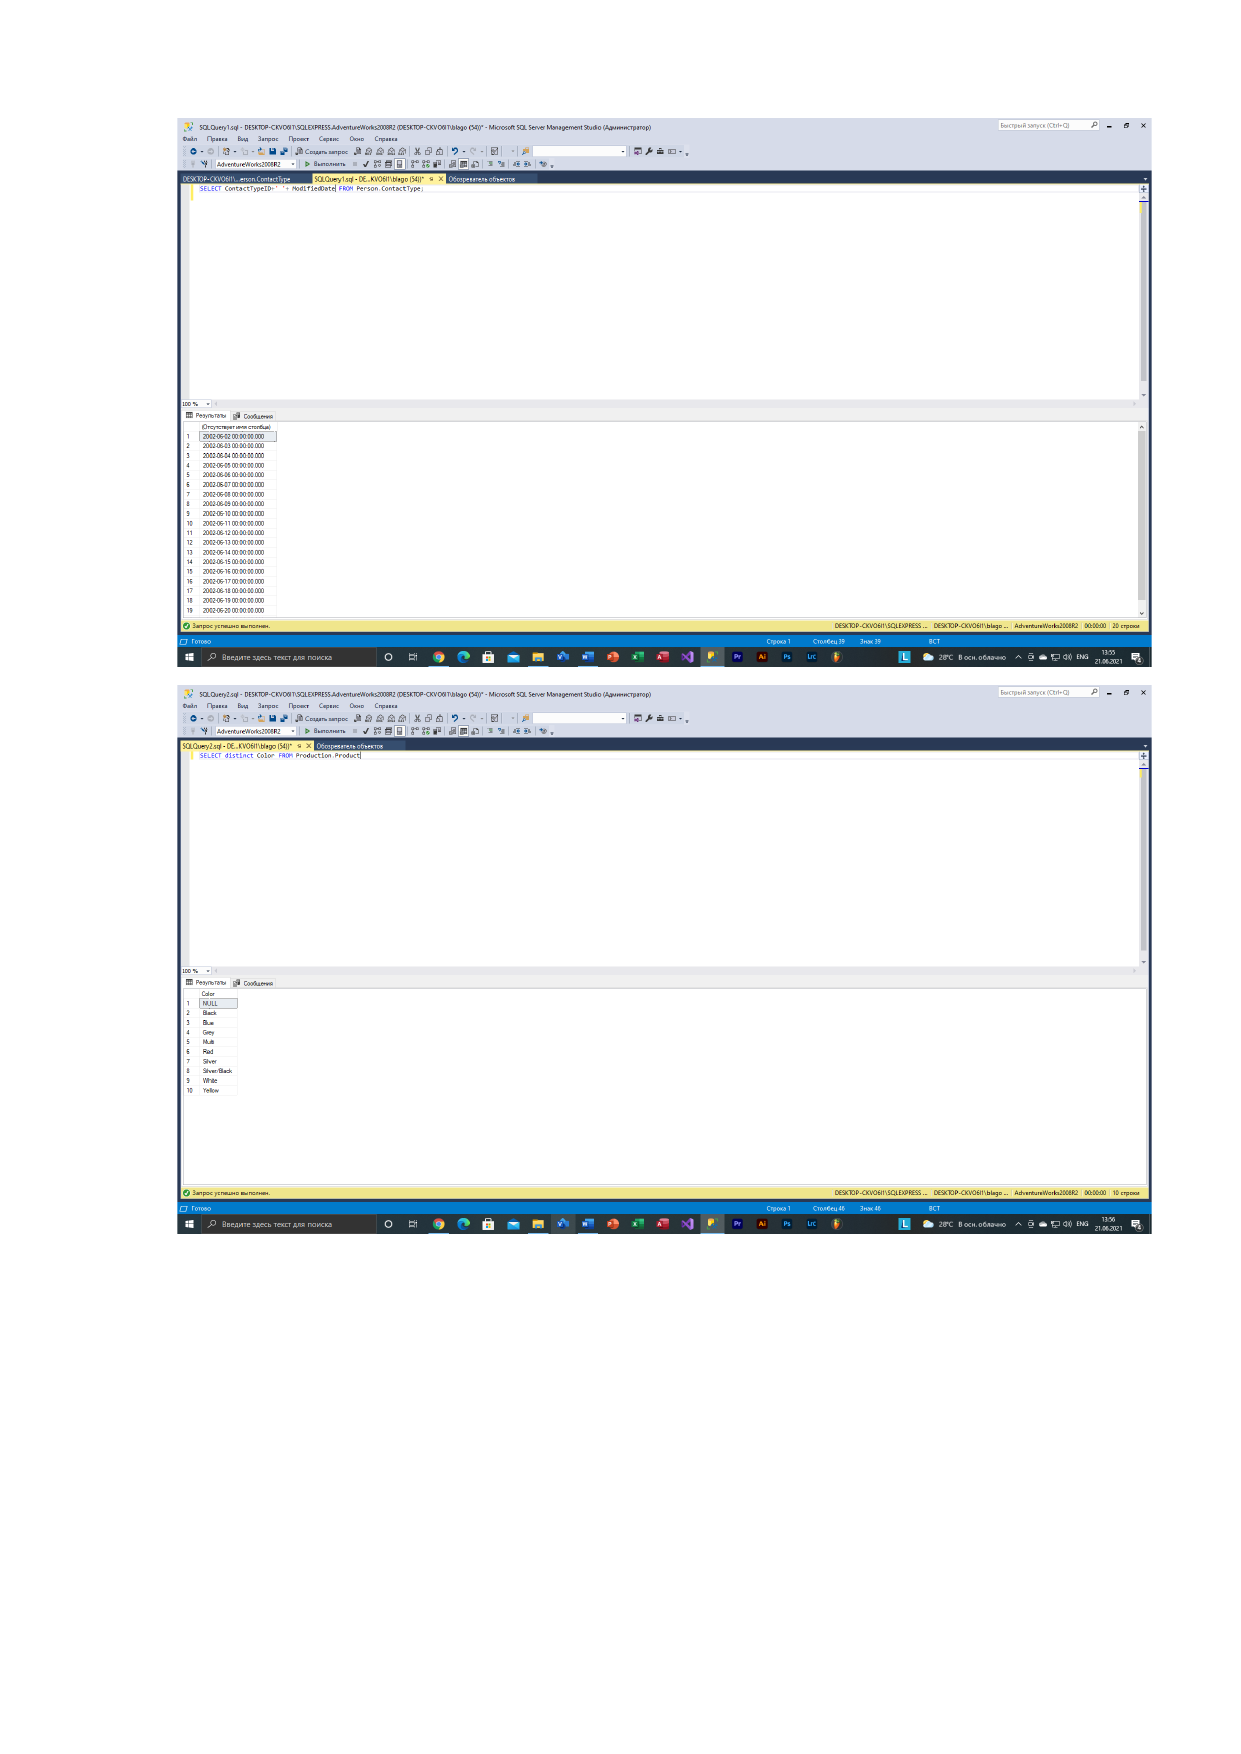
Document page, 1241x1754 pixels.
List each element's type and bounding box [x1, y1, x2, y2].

picture [177, 685, 1152, 1234]
picture [177, 118, 1152, 667]
